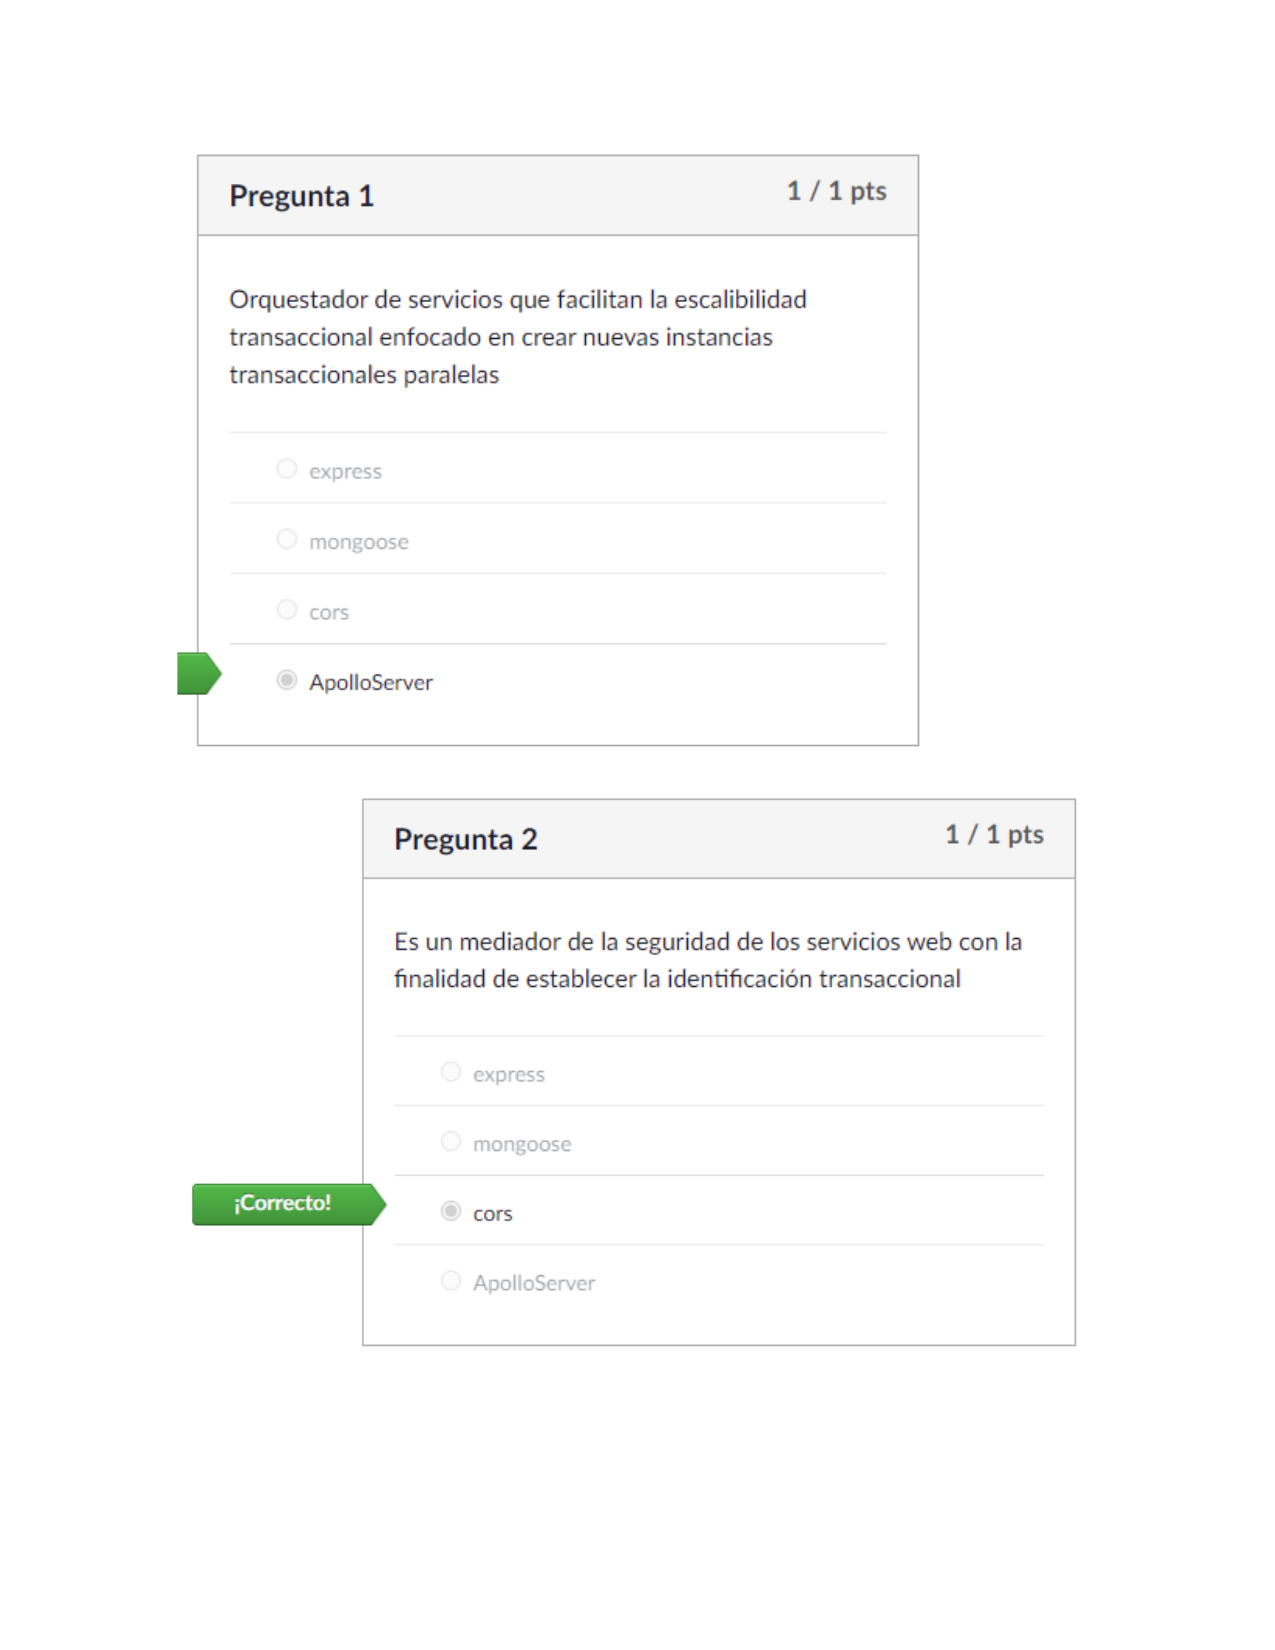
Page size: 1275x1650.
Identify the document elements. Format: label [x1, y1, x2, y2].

picture [177, 774, 1098, 1365]
picture [177, 147, 943, 756]
